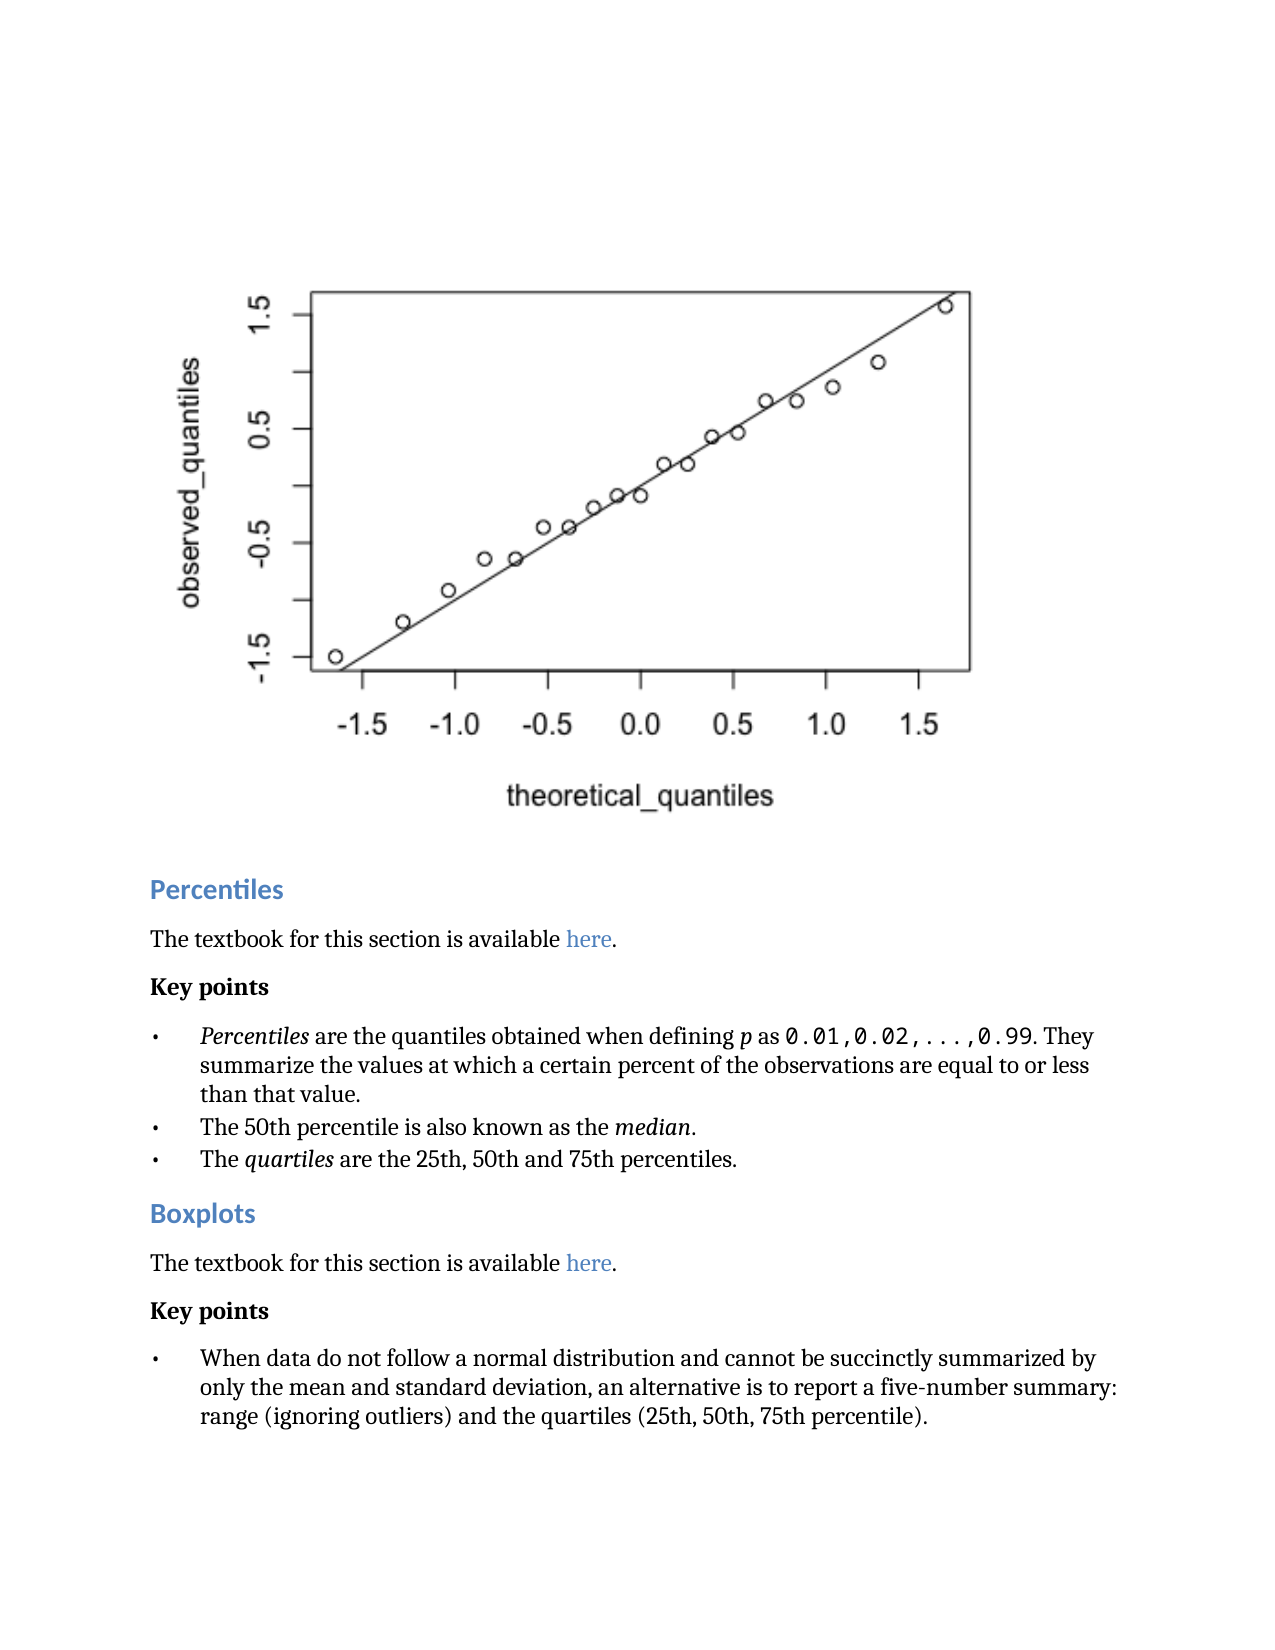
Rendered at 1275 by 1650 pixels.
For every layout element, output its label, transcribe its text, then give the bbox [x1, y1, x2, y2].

picture [168, 150, 1044, 850]
list When data do not follow a normal distribution and cannot be succinctly summarized by only the mean and standard deviation, an alternative is to report a five-number summary: range (ignoring outliers) and the quartiles (25th, 50th, 75th percentile). [150, 1344, 1125, 1430]
text Key points [150, 973, 1125, 1001]
list The 50th percentile is also known as the median. [150, 1113, 1125, 1141]
list Percentiles are the quantiles obtained when defining p as 0.01,0.02,...,0.99. They summarize the values at which a certain percent of the observations are equal to or less than that value. [150, 1020, 1125, 1109]
text The textbook for this section is available here. [150, 1249, 1125, 1278]
list The quartiles are the 25th, 50th and 75th percentiles. [150, 1145, 1125, 1174]
text Key points [150, 1297, 1125, 1325]
subtitle Percentiles [150, 871, 1125, 906]
subtitle Boxplots [150, 1195, 1125, 1230]
text The textbook for this section is available here. [150, 925, 1125, 954]
